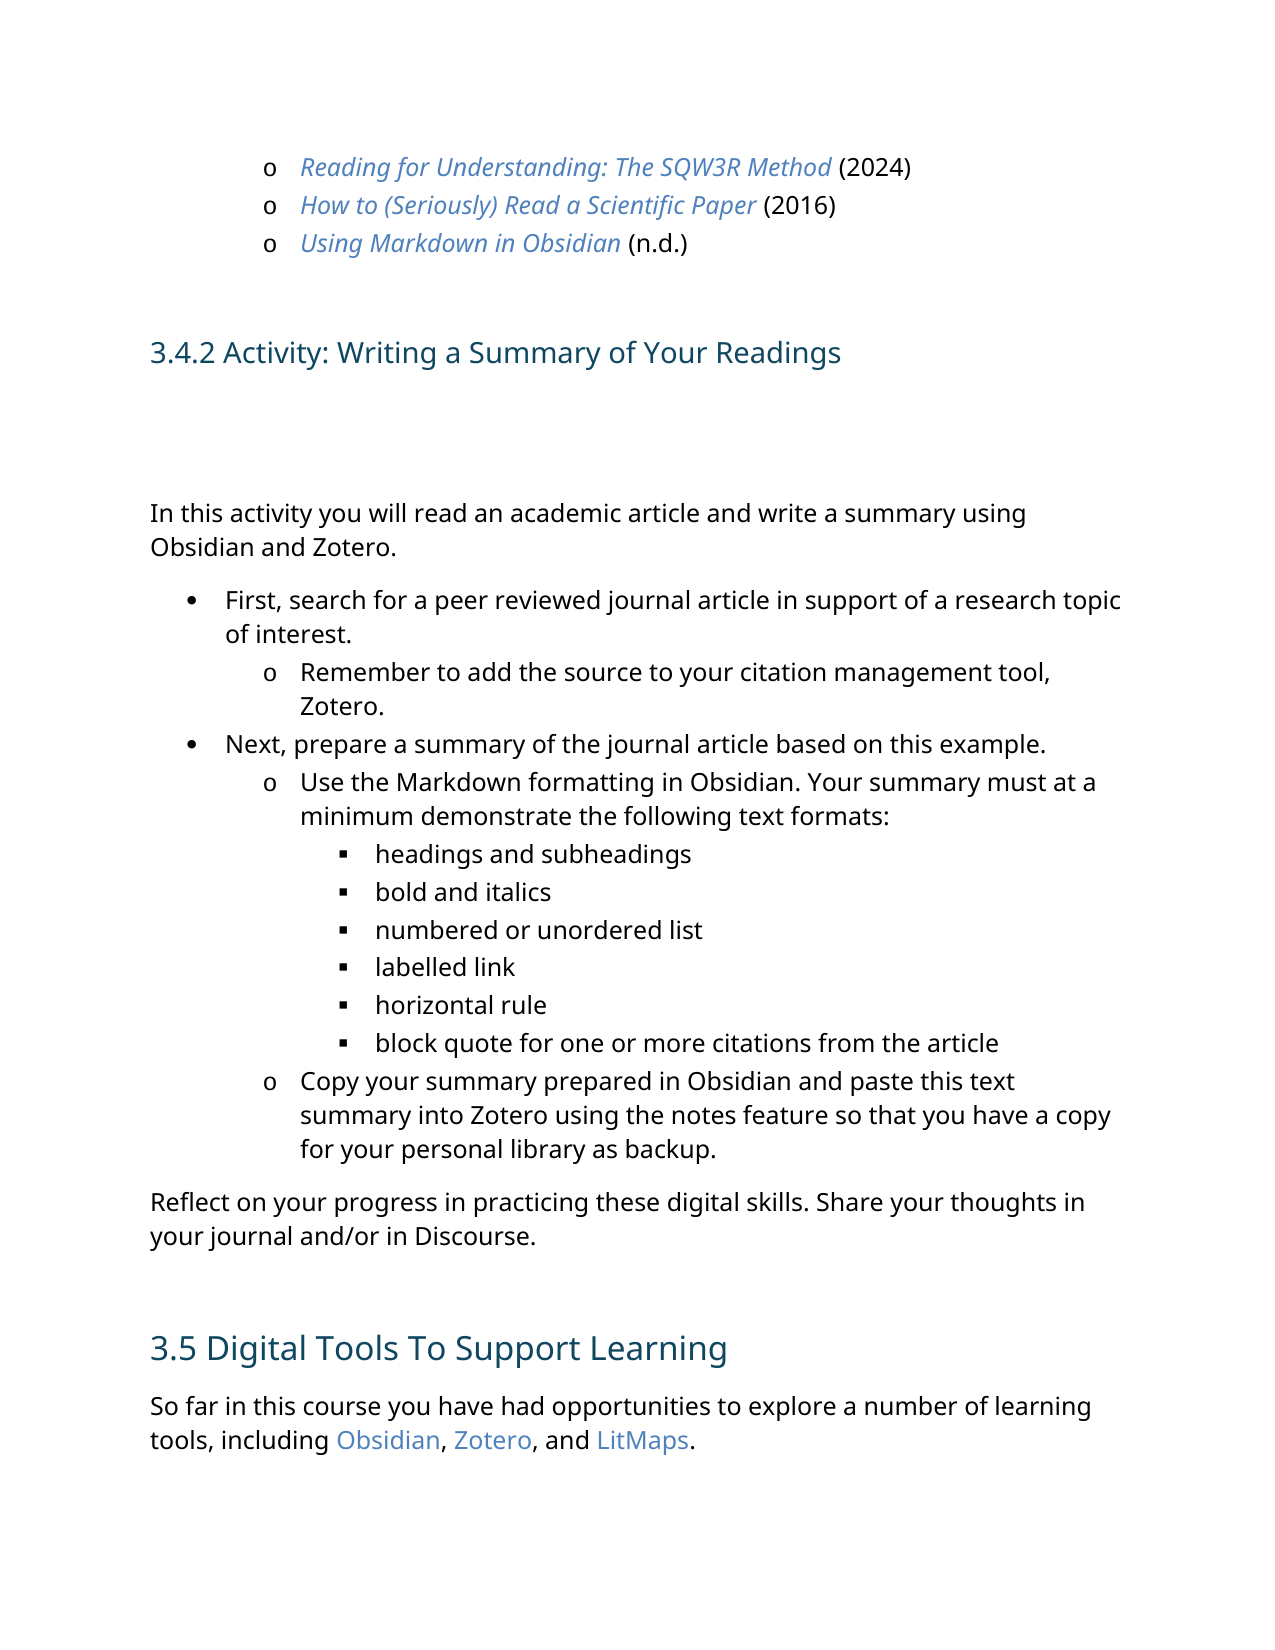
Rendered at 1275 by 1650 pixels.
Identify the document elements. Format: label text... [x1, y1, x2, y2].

list numbered or unordered list [337, 912, 1125, 946]
list labelled link [337, 950, 1125, 984]
list Next, prepare a summary of the journal article based on this example. [187, 727, 1125, 761]
text In this activity you will read an academic article and write a summary using Obsidian and Zotero. [150, 496, 1125, 564]
list Using Markdown in Obsidian (n.d.) [262, 226, 1125, 260]
subtitle 3.5 Digital Tools To Support Learning [150, 1324, 1125, 1370]
list How to (Seriously) Read a Scientific Paper (2016) [262, 188, 1125, 222]
text So far in this course you have had opportunities to explore a number of learning tools, including Obsidian, Zotero, and LitMaps. [150, 1388, 1125, 1457]
list bold and italics [337, 874, 1125, 908]
list Remember to add the source to your citation management tool, Zotero. [262, 655, 1125, 723]
subtitle 3.4.2 Activity: Writing a Summary of Your Readings [150, 332, 1125, 372]
list Use the Markdown formatting in Obsidian. Your summary must at a minimum demonstrate the following text formats: [262, 764, 1125, 833]
list horizontal rule [337, 988, 1125, 1022]
list headings and subheadings [337, 837, 1125, 871]
list First, search for a peer reviewed journal article in support of a research topic of interest. [187, 583, 1125, 651]
list Reading for Understanding: The SQW3R Method (2024) [262, 150, 1125, 184]
list Copy your summary prepared in Obsidian and paste this text summary into Zotero using the notes feature so that you have a copy for your personal library as backup. [262, 1063, 1125, 1166]
text Reflect on your progress in practicing these digital skills. Share your thoughts in your journal and/or in Discourse. [150, 1185, 1125, 1253]
list block quote for one or more citations from the article [337, 1026, 1125, 1060]
